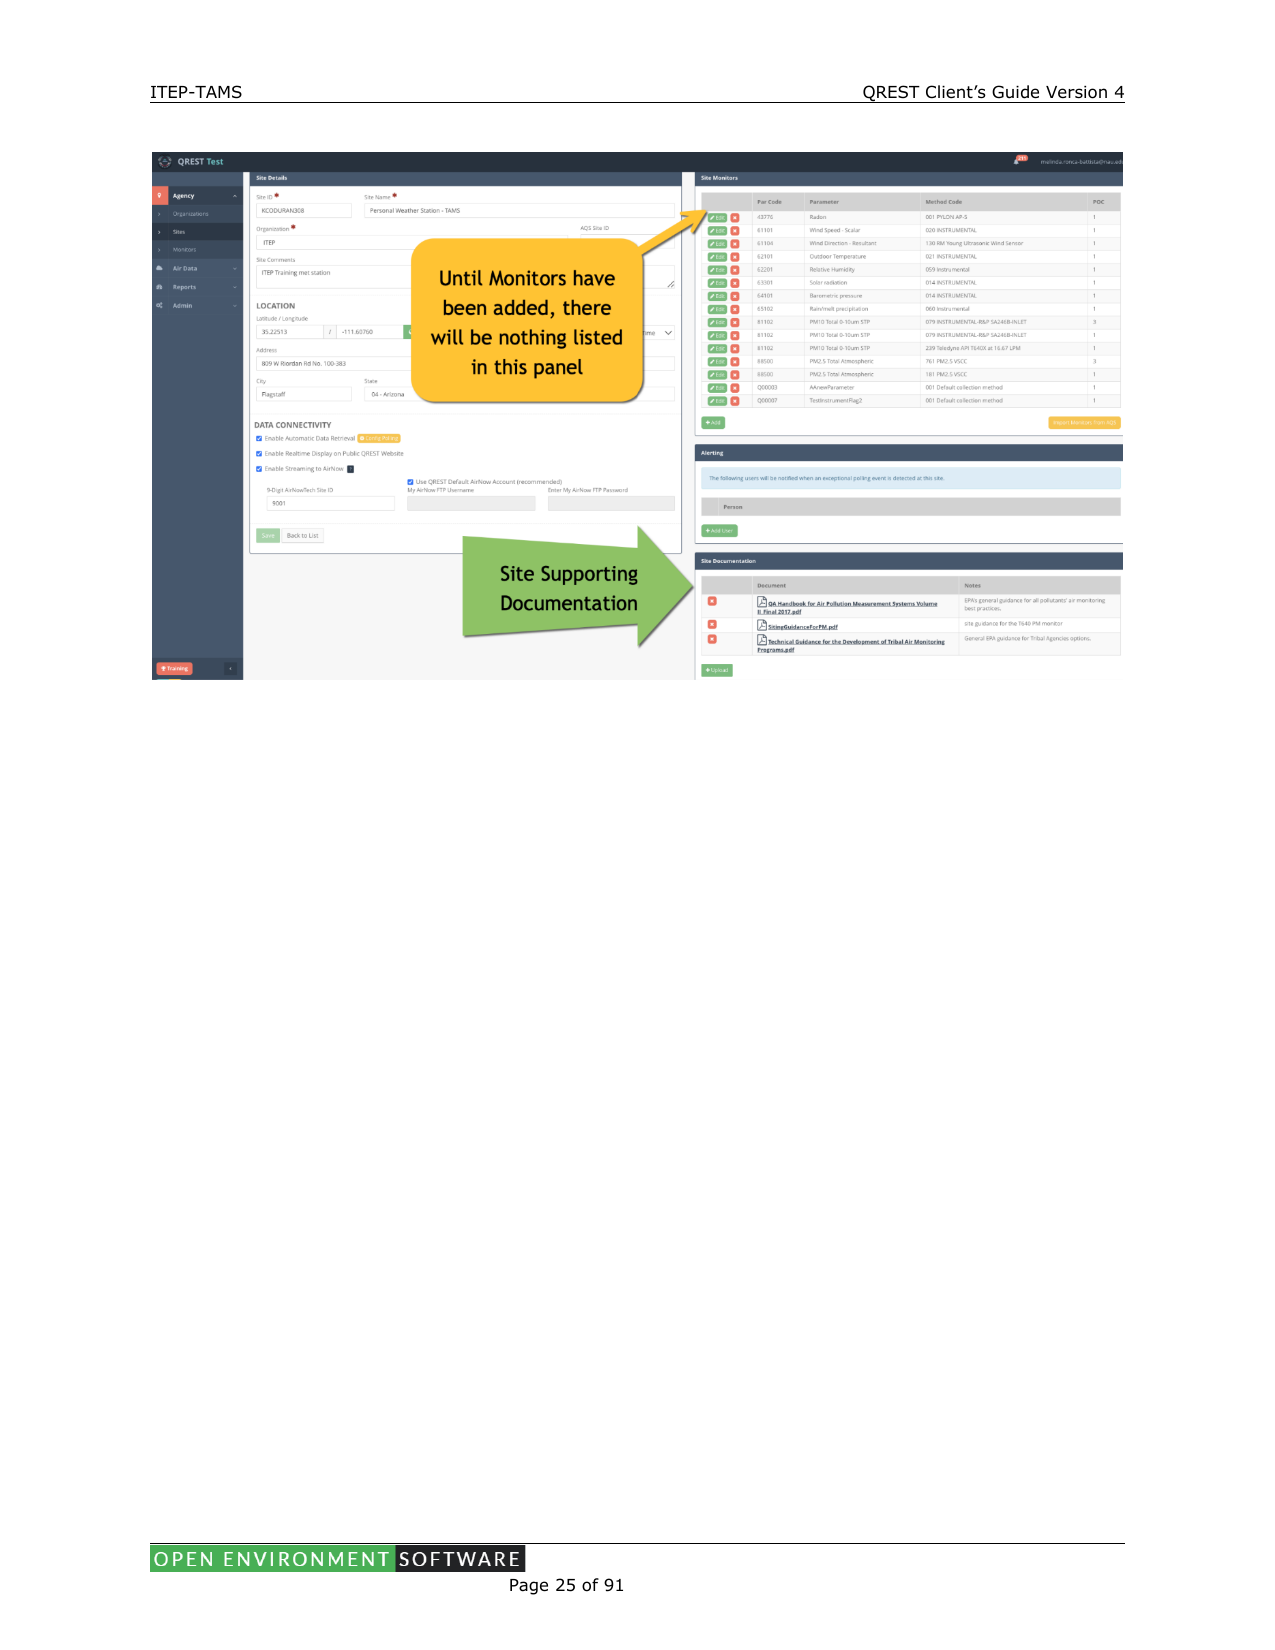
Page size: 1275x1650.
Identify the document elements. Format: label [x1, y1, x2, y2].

picture [152, 152, 1123, 680]
picture [150, 1545, 526, 1572]
